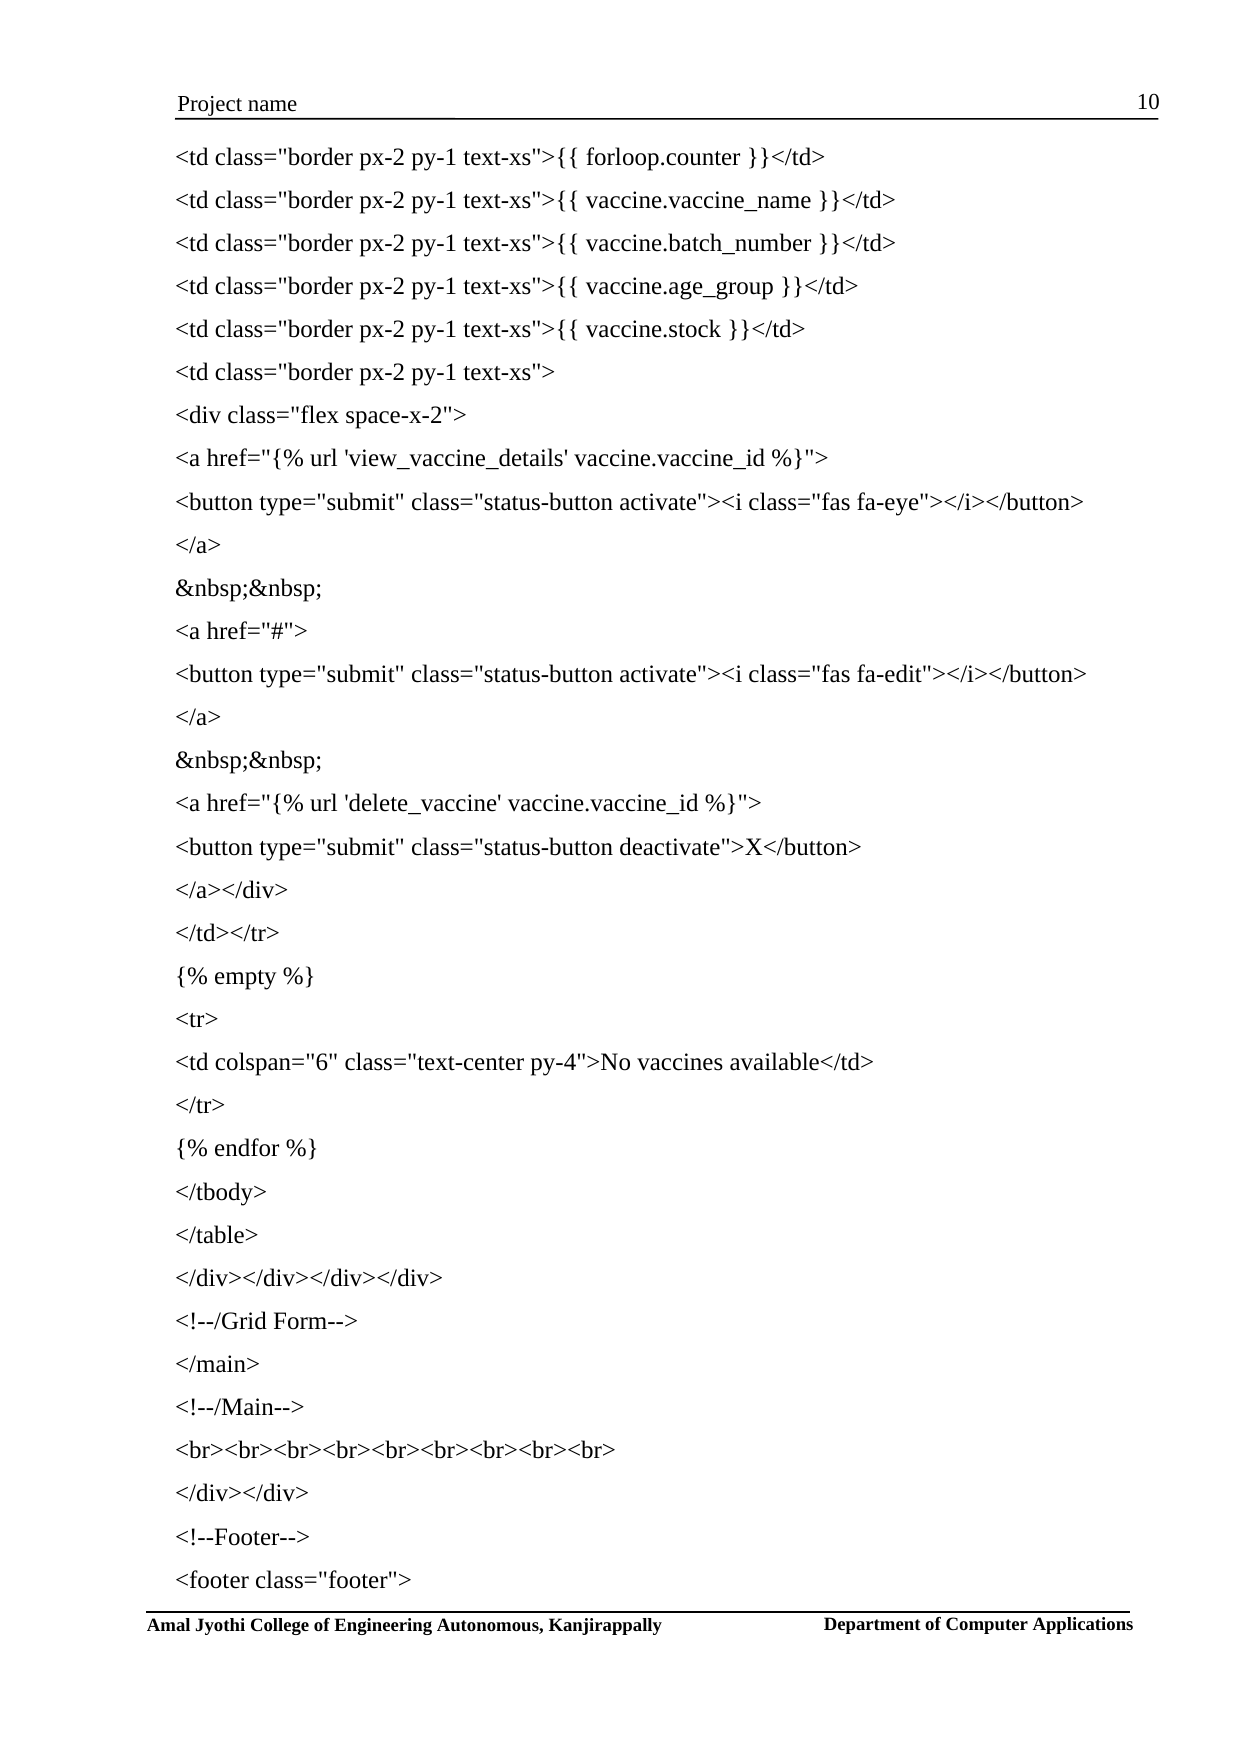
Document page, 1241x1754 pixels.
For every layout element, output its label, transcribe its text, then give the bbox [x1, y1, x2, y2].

text <tr> [175, 1004, 1162, 1033]
text </tbody> [175, 1177, 1162, 1205]
text <!--Footer--> [175, 1522, 1162, 1550]
text &nbsp;&nbsp; [175, 745, 1162, 774]
text </div></div></div></div> [175, 1263, 1162, 1292]
text <!--/Grid Form--> [175, 1306, 1162, 1335]
text &nbsp;&nbsp; [175, 573, 1162, 602]
text </tr> [175, 1090, 1162, 1119]
text <button type="submit" class="status-button activate"><i class="fas fa-eye"></i></button> [175, 487, 1162, 515]
text <td class="border px-2 py-1 text-xs">{{ vaccine.age_group }}</td> [175, 271, 1162, 300]
text <td class="border px-2 py-1 text-xs">{{ forloop.counter }}</td> [175, 142, 1162, 170]
text </table> [175, 1220, 1162, 1248]
text <button type="submit" class="status-button deactivate">X</button> [175, 832, 1162, 860]
text </main> [175, 1349, 1162, 1378]
text <!--/Main--> [175, 1392, 1162, 1421]
text <a href="{% url 'view_vaccine_details' vaccine.vaccine_id %}"> [175, 443, 1162, 472]
text <td class="border px-2 py-1 text-xs">{{ vaccine.vaccine_name }}</td> [175, 185, 1162, 213]
text </div></div> [175, 1478, 1162, 1507]
text <div class="flex space-x-2"> [175, 400, 1162, 429]
text <td class="border px-2 py-1 text-xs">{{ vaccine.batch_number }}</td> [175, 228, 1162, 257]
text {% empty %} [175, 961, 1162, 990]
text <td class="border px-2 py-1 text-xs"> [175, 357, 1162, 386]
text </a> [175, 702, 1162, 731]
text </td></tr> [175, 918, 1162, 947]
text <a href="{% url 'delete_vaccine' vaccine.vaccine_id %}"> [175, 788, 1162, 817]
text <br><br><br><br><br><br><br><br><br> [175, 1435, 1162, 1464]
text <td colspan="6" class="text-center py-4">No vaccines available</td> [175, 1047, 1162, 1076]
text <a href="#"> [175, 616, 1162, 645]
text <button type="submit" class="status-button activate"><i class="fas fa-edit"></i></button> [175, 659, 1162, 688]
text {% endfor %} [175, 1133, 1162, 1162]
text <footer class="footer"> [175, 1565, 1162, 1593]
text </a> [175, 530, 1162, 558]
text <td class="border px-2 py-1 text-xs">{{ vaccine.stock }}</td> [175, 314, 1162, 343]
text </a></div> [175, 875, 1162, 903]
